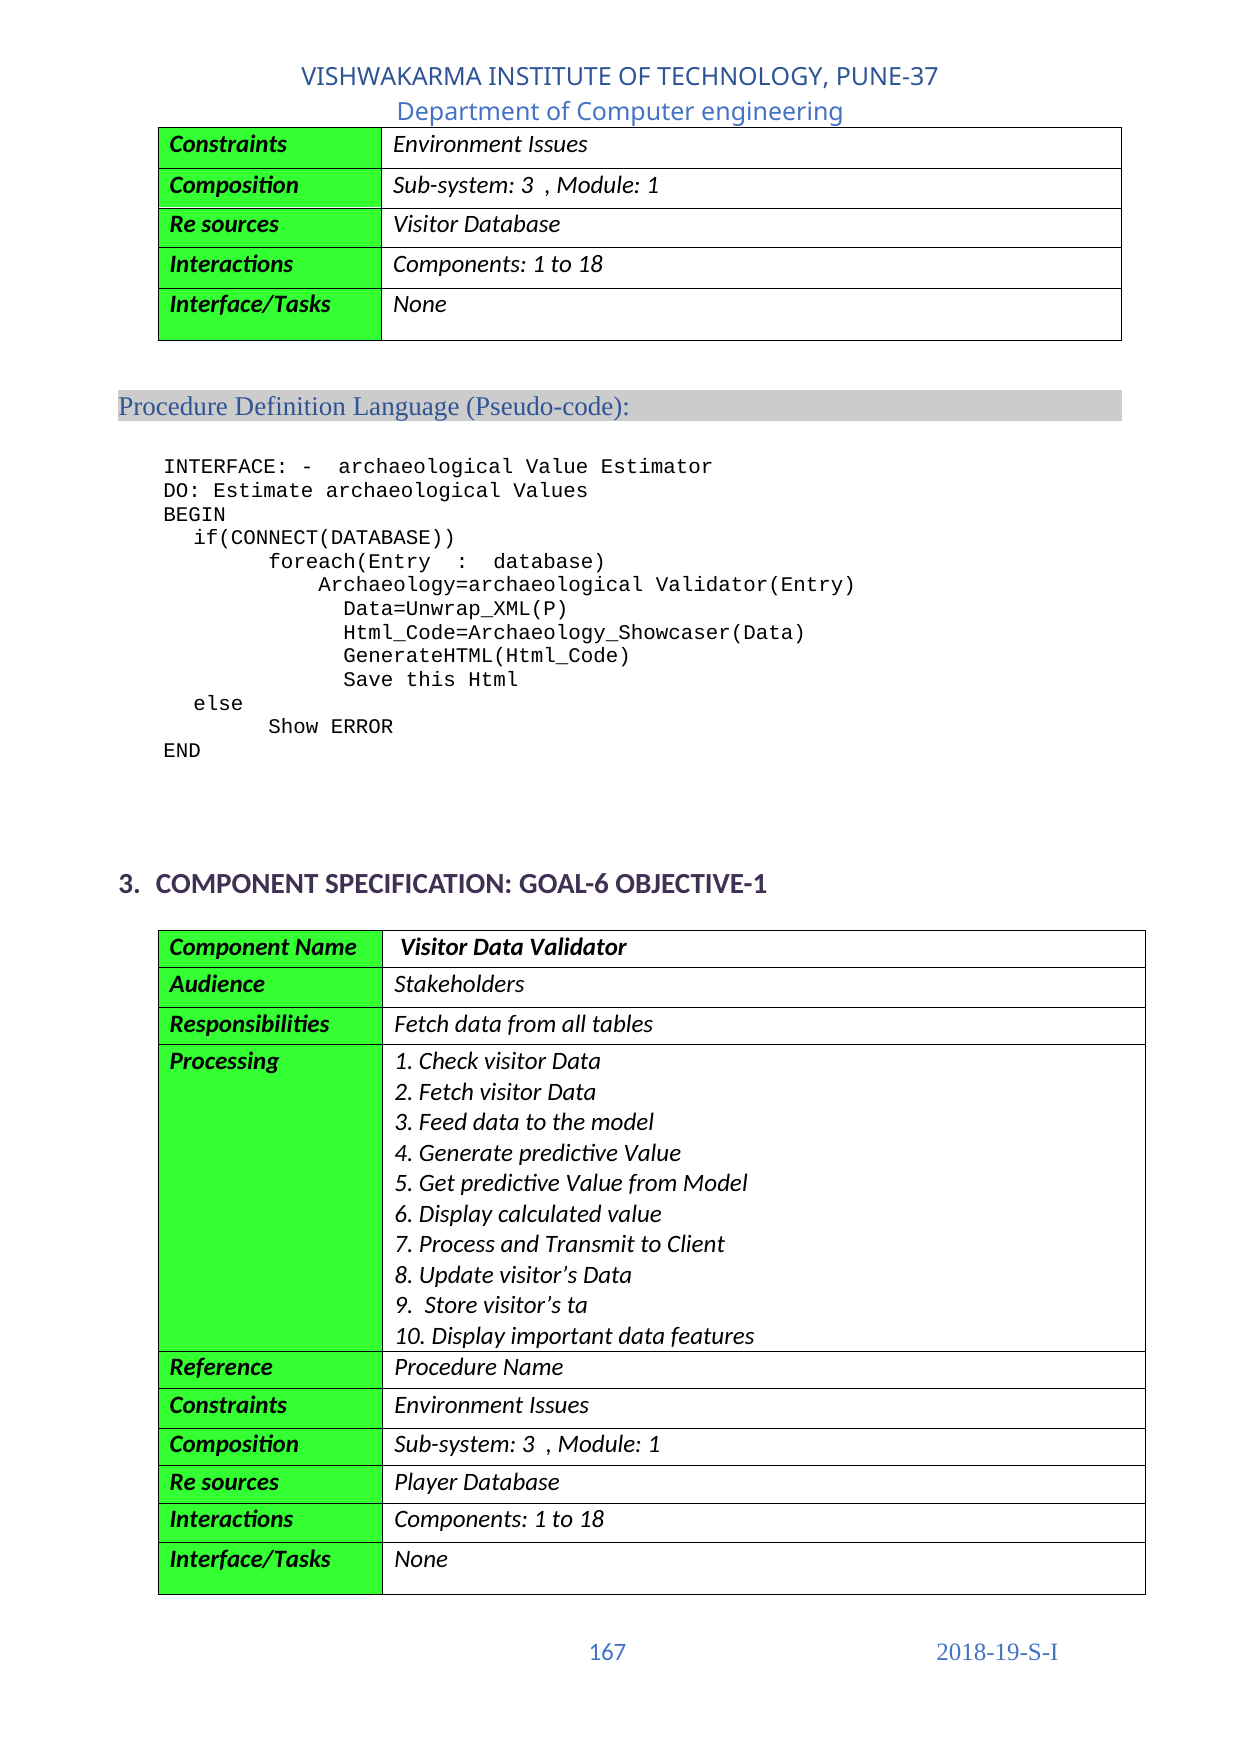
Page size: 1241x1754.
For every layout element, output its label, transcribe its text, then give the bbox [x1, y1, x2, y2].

text else [163, 693, 1122, 716]
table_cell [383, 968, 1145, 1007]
text Html_Code=Archaeology_Showcaser(Data) [163, 622, 1122, 645]
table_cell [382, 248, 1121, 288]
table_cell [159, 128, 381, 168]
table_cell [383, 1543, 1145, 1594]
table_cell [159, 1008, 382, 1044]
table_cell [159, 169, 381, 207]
text foreach(Entry : database) [163, 551, 1122, 574]
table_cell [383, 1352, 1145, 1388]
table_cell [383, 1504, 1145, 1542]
text Archaeology=archaeological Validator(Entry) [163, 574, 1122, 598]
text Save this Html [163, 669, 1122, 693]
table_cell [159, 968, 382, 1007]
text INTERFACE: - archaeological Value Estimator [163, 456, 1122, 480]
subtitle COMPONENT SPECIFICATION: GOAL-6 OBJECTIVE-1 [118, 865, 1122, 901]
text DO: Estimate archaeological Values [163, 480, 1122, 503]
text Data=Unwrap_XML(P) [163, 598, 1122, 622]
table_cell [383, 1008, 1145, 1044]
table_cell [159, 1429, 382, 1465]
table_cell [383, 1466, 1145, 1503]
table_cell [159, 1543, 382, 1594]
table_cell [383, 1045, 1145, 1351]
text Show ERROR [163, 716, 1122, 740]
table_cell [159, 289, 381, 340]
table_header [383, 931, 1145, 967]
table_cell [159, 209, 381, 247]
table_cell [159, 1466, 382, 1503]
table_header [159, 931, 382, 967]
text BEGIN [163, 503, 1122, 527]
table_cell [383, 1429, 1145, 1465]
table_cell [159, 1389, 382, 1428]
text GenerateHTML(Html_Code) [163, 645, 1122, 669]
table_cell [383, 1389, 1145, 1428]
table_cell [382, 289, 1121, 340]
text if(CONNECT(DATABASE)) [163, 527, 1122, 551]
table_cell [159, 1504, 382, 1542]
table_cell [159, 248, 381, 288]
subtitle Procedure Definition Language (Pseudo-code): [118, 390, 1122, 421]
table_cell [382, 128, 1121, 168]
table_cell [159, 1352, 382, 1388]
text END [163, 740, 1122, 764]
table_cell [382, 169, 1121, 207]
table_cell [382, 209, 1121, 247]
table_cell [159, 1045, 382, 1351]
